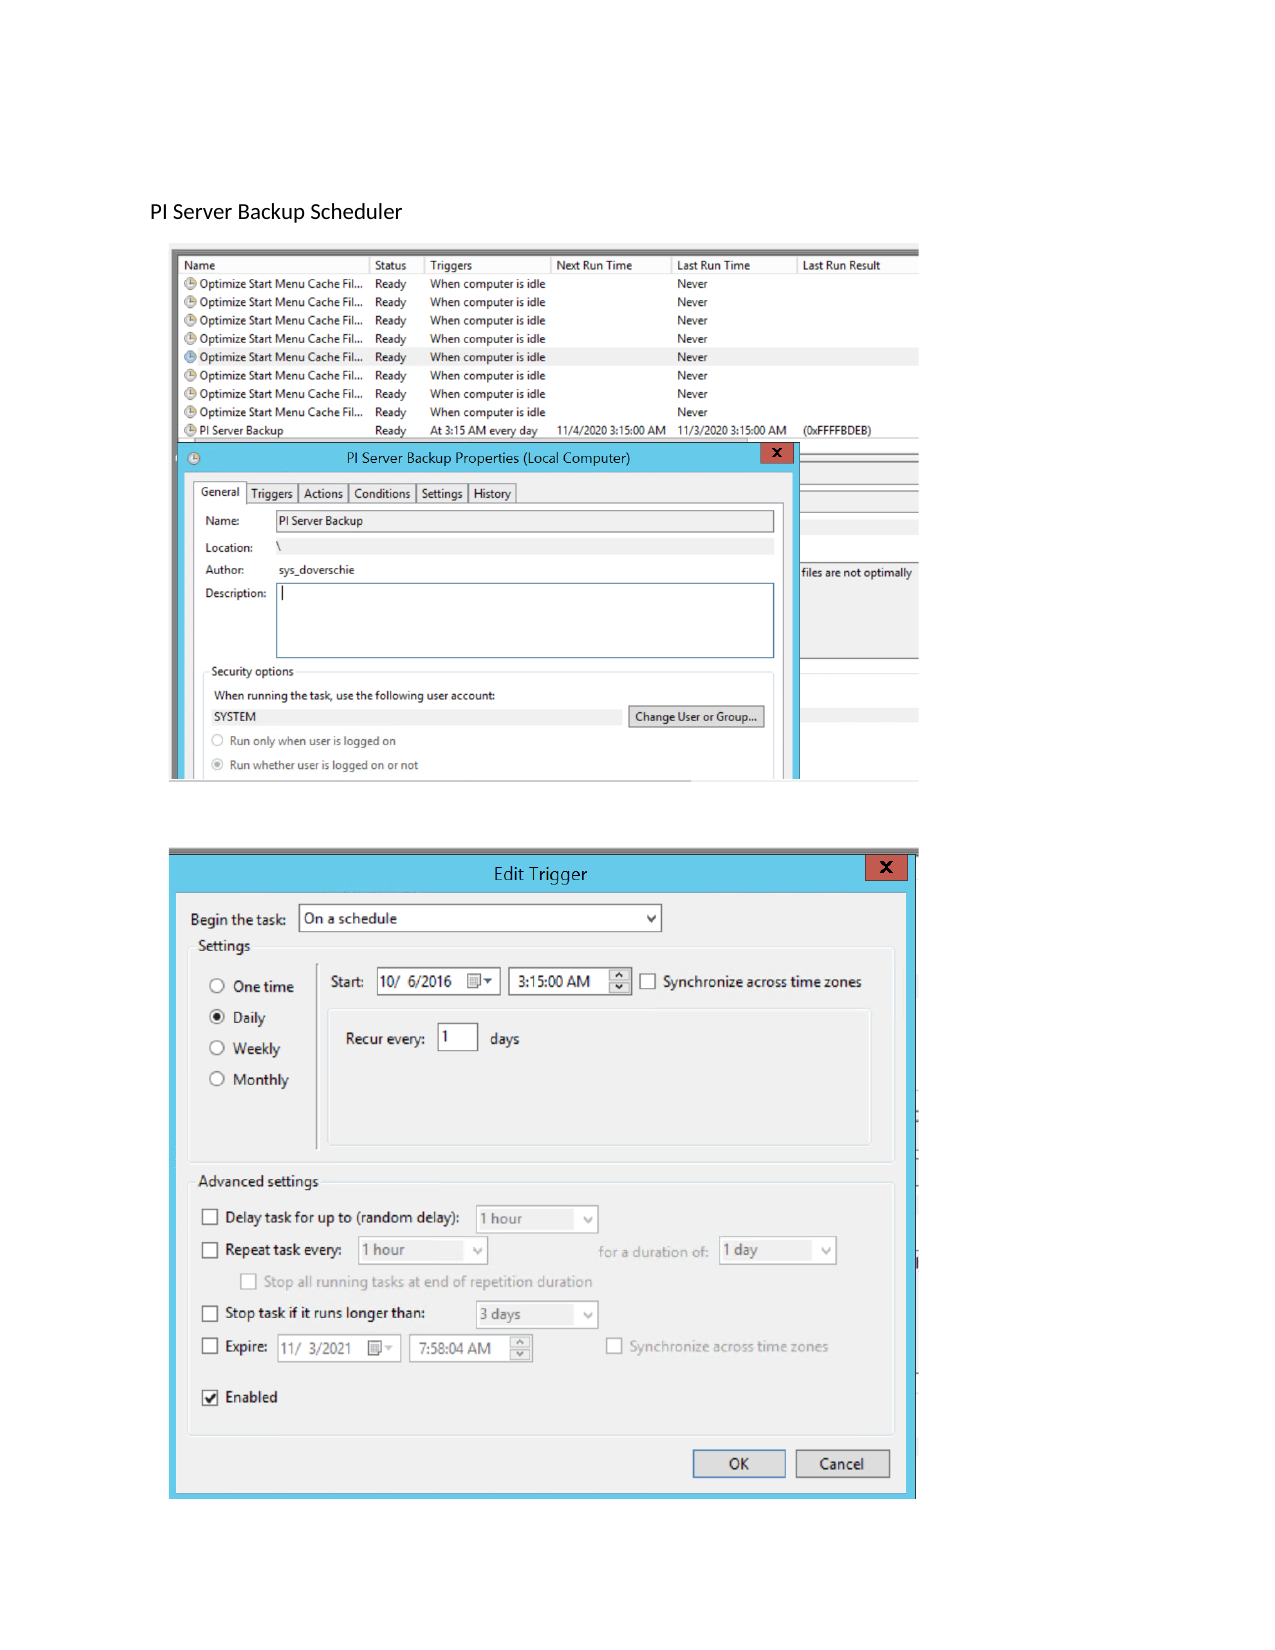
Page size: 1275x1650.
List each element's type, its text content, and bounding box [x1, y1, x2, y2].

text PI Server Backup Scheduler [150, 197, 1125, 225]
